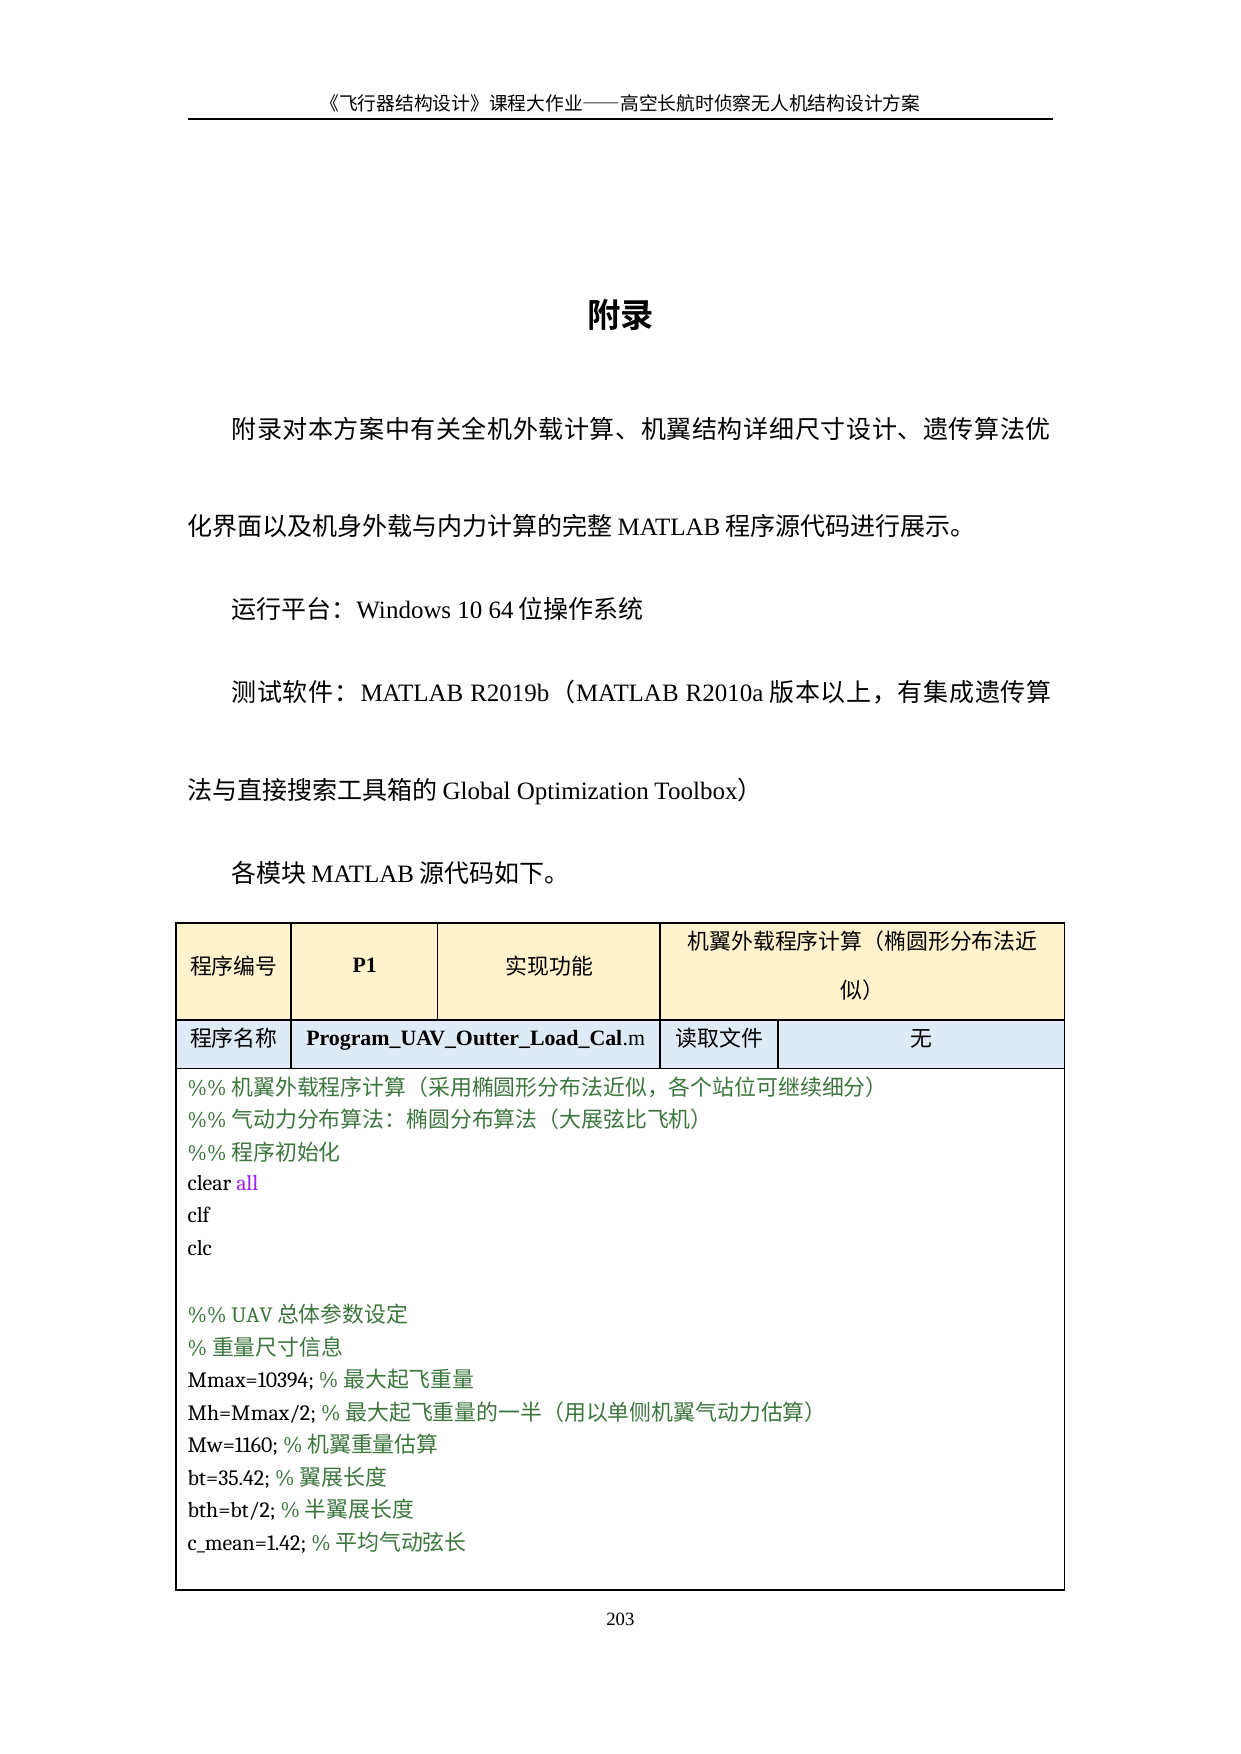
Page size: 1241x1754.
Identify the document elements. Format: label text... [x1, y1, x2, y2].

text 运行平台：Windows 10 64位操作系统 [187, 575, 1053, 640]
table_header P1 [292, 924, 437, 1019]
table_header 实现功能 [438, 924, 659, 1019]
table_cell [177, 1069, 1064, 1589]
subtitle 附录 [187, 281, 1053, 346]
text 各模块MATLAB源代码如下。 [187, 839, 1053, 904]
table_cell Program_UAV_Outter_Load_Cal.m [292, 1021, 659, 1068]
table_header 机翼外载程序计算（椭圆形分布法近似） [661, 924, 1064, 1019]
text 附录对本方案中有关全机外载计算、机翼结构详细尺寸设计、遗传算法优化界面以及机身外载与内力计算的完整MATLAB程序源代码进行展示。 [187, 395, 1053, 557]
table_cell 无 [779, 1021, 1064, 1068]
table_cell 读取文件 [661, 1021, 777, 1068]
table_header 程序编号 [177, 924, 290, 1019]
text 测试软件：MATLAB R2019b（MATLAB R2010a版本以上，有集成遗传算法与直接搜索工具箱的Global Optimization Toolbox） [187, 658, 1053, 821]
table_cell 程序名称 [177, 1021, 290, 1068]
